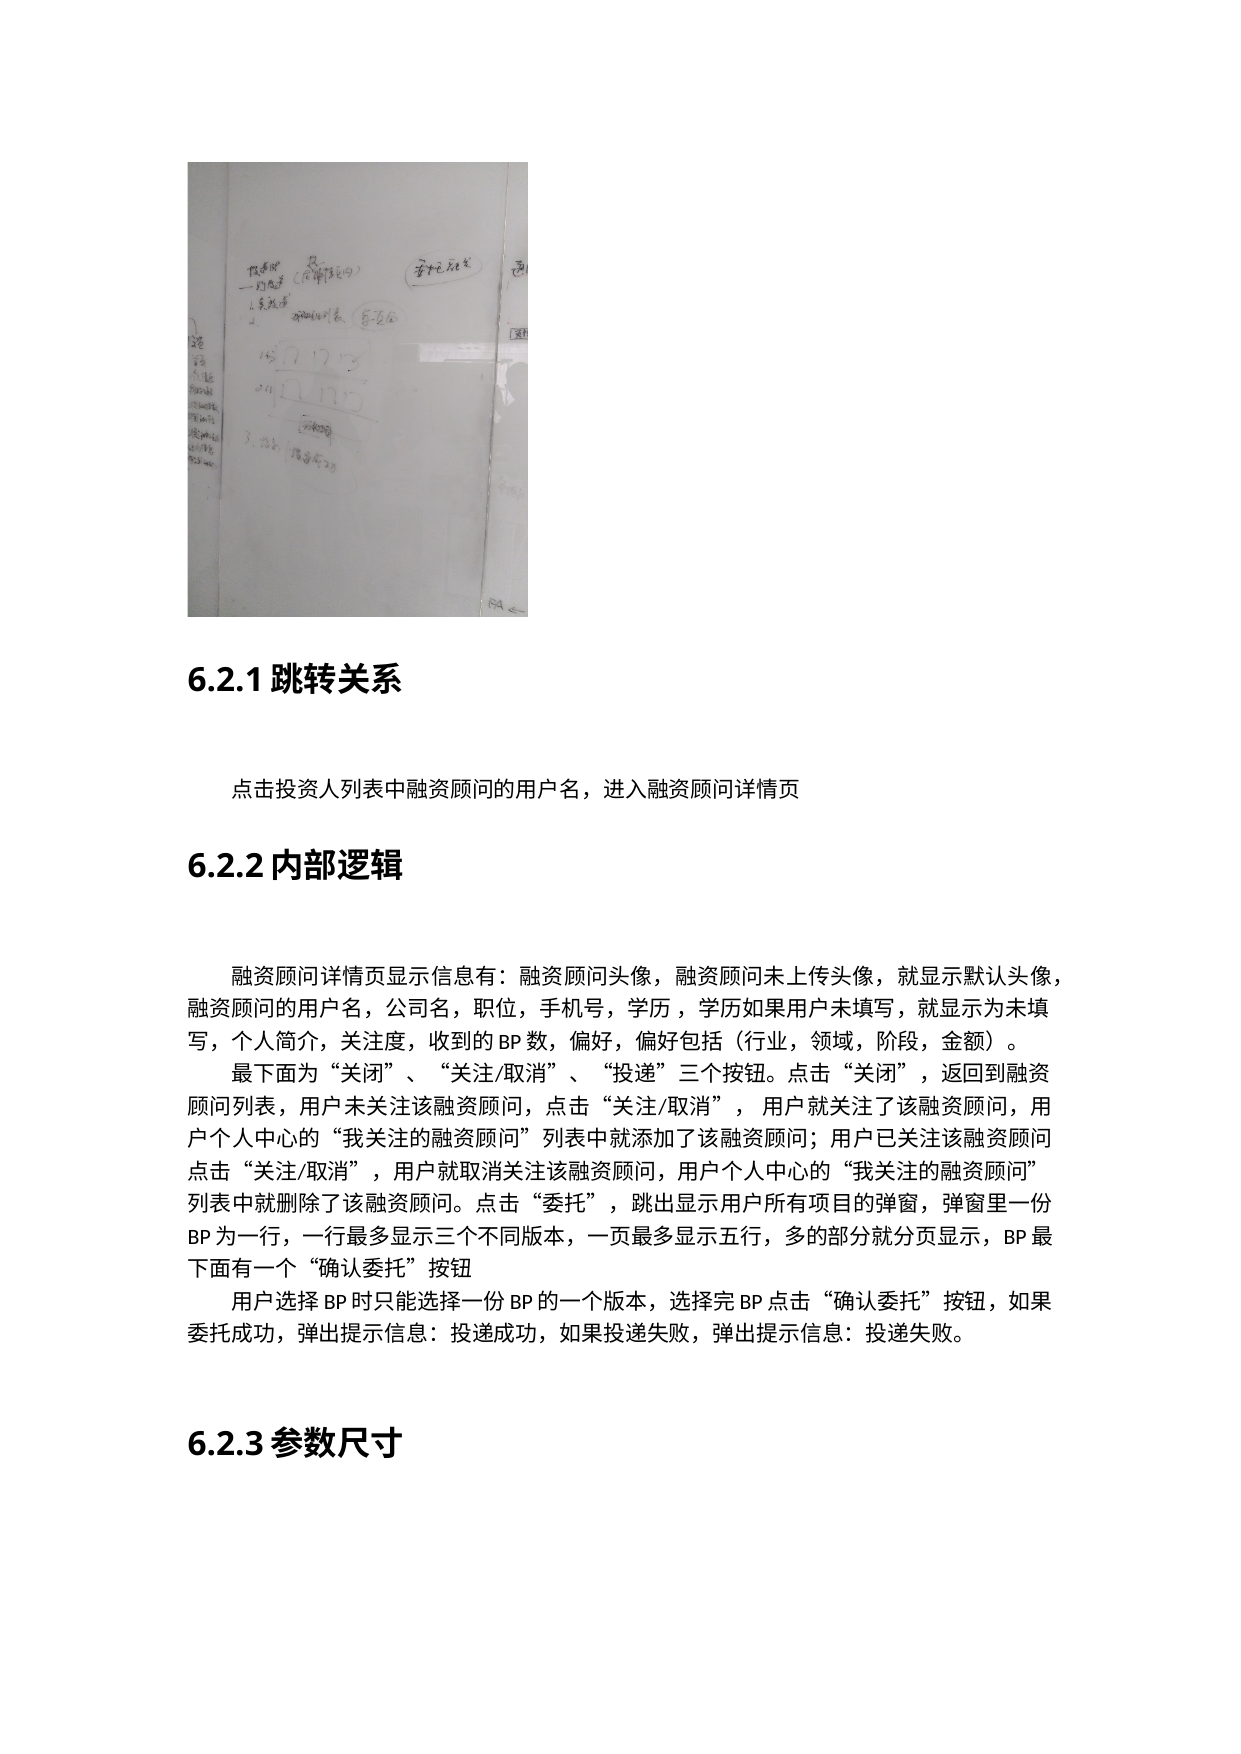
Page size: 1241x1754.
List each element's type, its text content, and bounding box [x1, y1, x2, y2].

text 最下面为“关闭”、“关注/取消”、“投递”三个按钮。点击“关闭”，返回到融资顾问列表，用户未关注该融资顾问，点击“关注/取消”， 用户就关注了该融资顾问，用户个人中心的“我关注的融资顾问”列表中就添加了该融资顾问；用户已关注该融资顾问，点击“关注/取消”，用户就取消关注该融资顾问，用户个人中心的“我关注的融资顾问”列表中就删除了该融资顾问。点击“委托”，跳出显示用户所有项目的弹窗，弹窗里一份BP为一行，一行最多显示三个不同版本，一页最多显示五行，多的部分就分页显示，BP最下面有一个“确认委托”按钮 [187, 1056, 1053, 1283]
text 点击投资人列表中融资顾问的用户名，进入融资顾问详情页 [187, 771, 1053, 804]
picture [187, 162, 528, 617]
text 融资顾问详情页显示信息有：融资顾问头像，融资顾问未上传头像，就显示默认头像，融资顾问的用户名，公司名，职位，手机号，学历 ，学历如果用户未填写，就显示为未填写，个人简介，关注度，收到的BP数，偏好，偏好包括（行业，领域，阶段，金额）。 [187, 958, 1053, 1056]
subtitle 6.2.1跳转关系 [187, 644, 1053, 709]
subtitle 6.2.2内部逻辑 [187, 831, 1053, 896]
text 用户选择BP时只能选择一份BP的一个版本，选择完BP点击“确认委托”按钮，如果委托成功，弹出提示信息：投递成功，如果投递失败，弹出提示信息：投递失败。 [187, 1283, 1053, 1348]
subtitle 6.2.3参数尺寸 [187, 1408, 1053, 1473]
